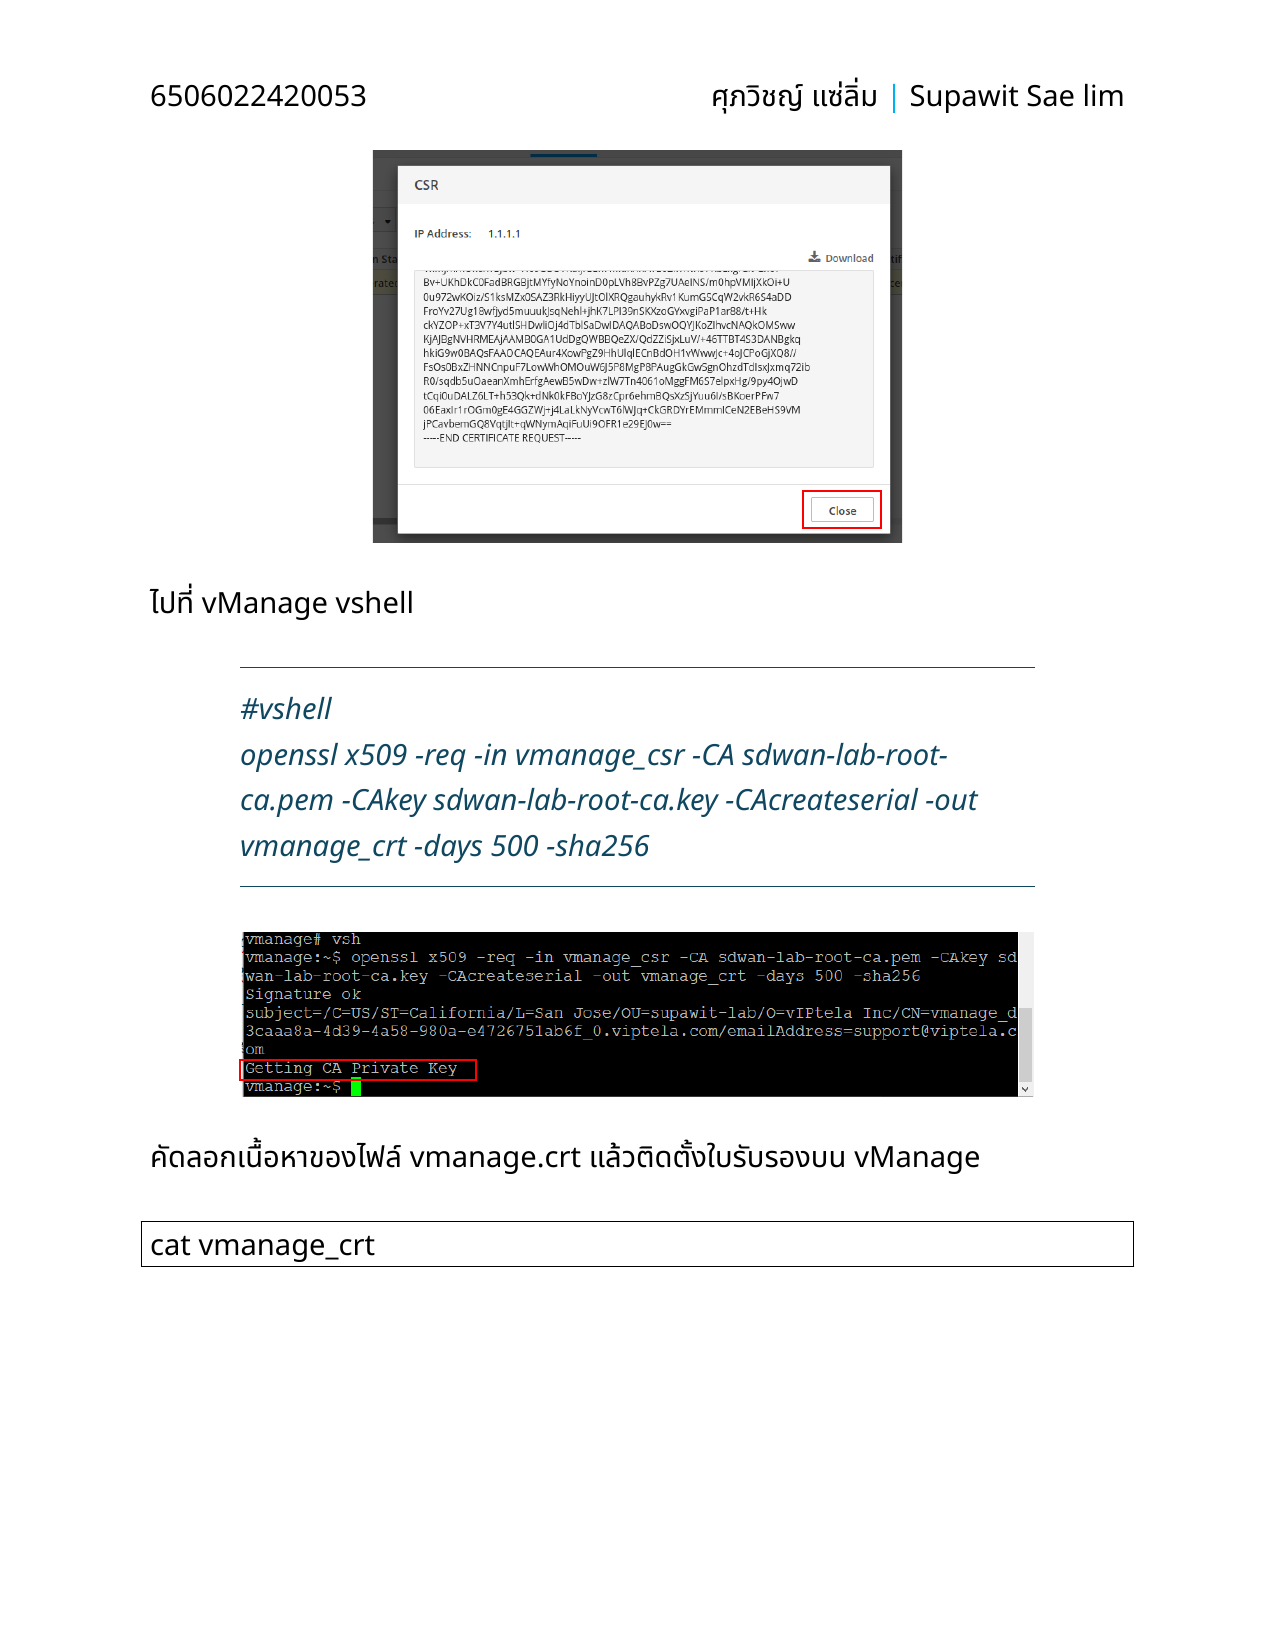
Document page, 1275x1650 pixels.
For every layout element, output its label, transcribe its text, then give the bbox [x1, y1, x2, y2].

picture [241, 932, 1034, 1097]
text ไปที่ vManage vshell [150, 583, 1125, 627]
text คัดลอกเนื้อหาของไฟล์ vmanage.crt แล้วติดตั้งใบรับรองบน vManage [150, 1137, 1125, 1181]
text cat vmanage_crt [142, 1222, 1133, 1266]
picture [241, 1061, 475, 1079]
text openssl x509 -req -in vmanage_csr -CA sdwan-lab-root-ca.pem -CAkey sdwan-lab-root-ca.key -CAcreateserial -out vmanage_crt -days 500 -sha256 [240, 712, 1035, 886]
text #vshell [240, 668, 1035, 712]
picture [372, 150, 903, 543]
